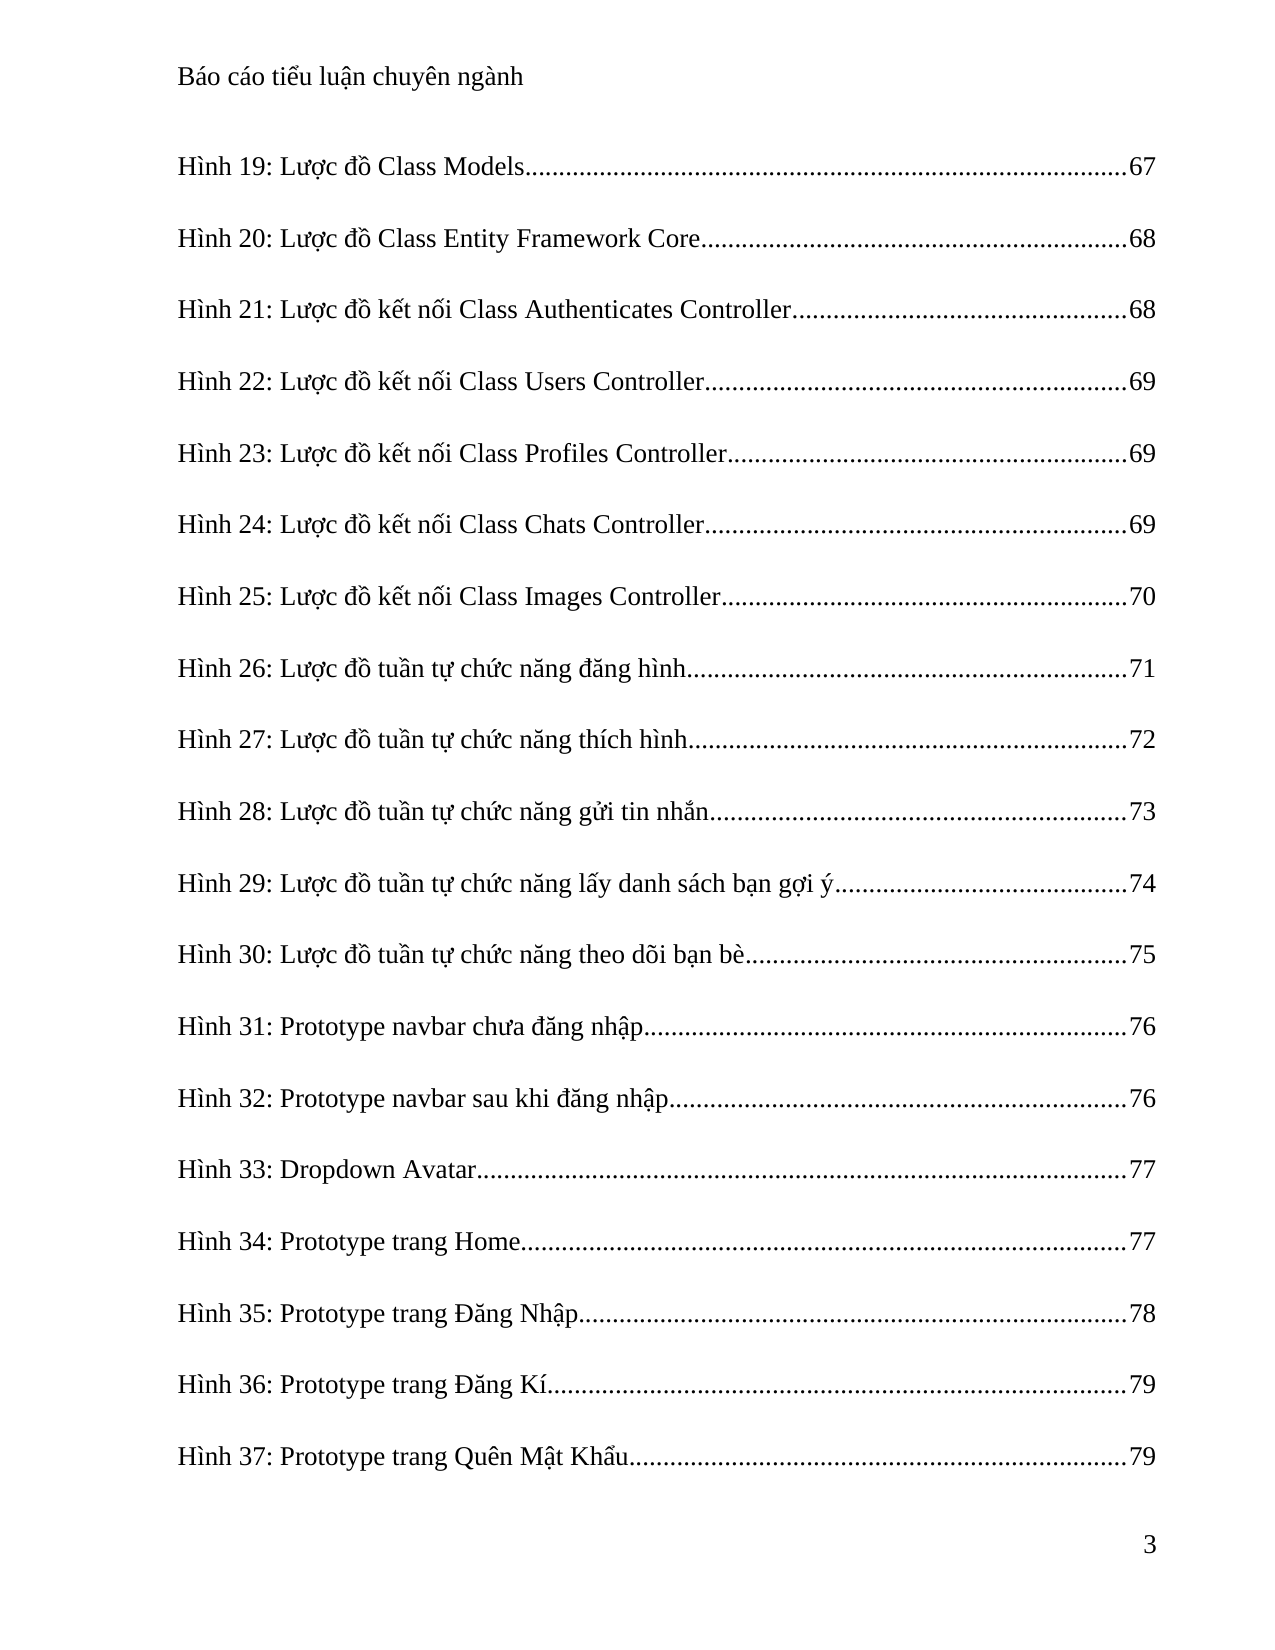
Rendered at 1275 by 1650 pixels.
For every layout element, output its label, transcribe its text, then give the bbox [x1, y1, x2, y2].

text Hình 30: Lược đồ tuần tự chức năng theo dõi bạn bè 75 [177, 938, 1156, 969]
text Hình 19: Lược đồ Class Models 67 [177, 150, 1156, 181]
text Hình 25: Lược đồ kết nối Class Images Controller 70 [177, 580, 1156, 611]
text Hình 37: Prototype trang Quên Mật Khẩu 79 [177, 1440, 1156, 1471]
text Hình 22: Lược đồ kết nối Class Users Controller 69 [177, 365, 1156, 396]
text Hình 35: Prototype trang Đăng Nhập 78 [177, 1297, 1156, 1328]
text Hình 27: Lược đồ tuần tự chức năng thích hình 72 [177, 723, 1156, 754]
text Hình 20: Lược đồ Class Entity Framework Core 68 [177, 222, 1156, 253]
text Hình 34: Prototype trang Home 77 [177, 1225, 1156, 1256]
text Hình 29: Lược đồ tuần tự chức năng lấy danh sách bạn gợi ý 74 [177, 867, 1156, 898]
text Hình 23: Lược đồ kết nối Class Profiles Controller 69 [177, 437, 1156, 468]
text Hình 31: Prototype navbar chưa đăng nhập 76 [177, 1010, 1156, 1041]
text Hình 33: Dropdown Avatar 77 [177, 1153, 1156, 1184]
text Hình 24: Lược đồ kết nối Class Chats Controller 69 [177, 508, 1156, 539]
text Hình 21: Lược đồ kết nối Class Authenticates Controller 68 [177, 293, 1156, 324]
text Hình 26: Lược đồ tuần tự chức năng đăng hình 71 [177, 652, 1156, 683]
text Hình 32: Prototype navbar sau khi đăng nhập 76 [177, 1082, 1156, 1113]
text Hình 36: Prototype trang Đăng Kí 79 [177, 1368, 1156, 1399]
text Hình 28: Lược đồ tuần tự chức năng gửi tin nhắn 73 [177, 795, 1156, 826]
